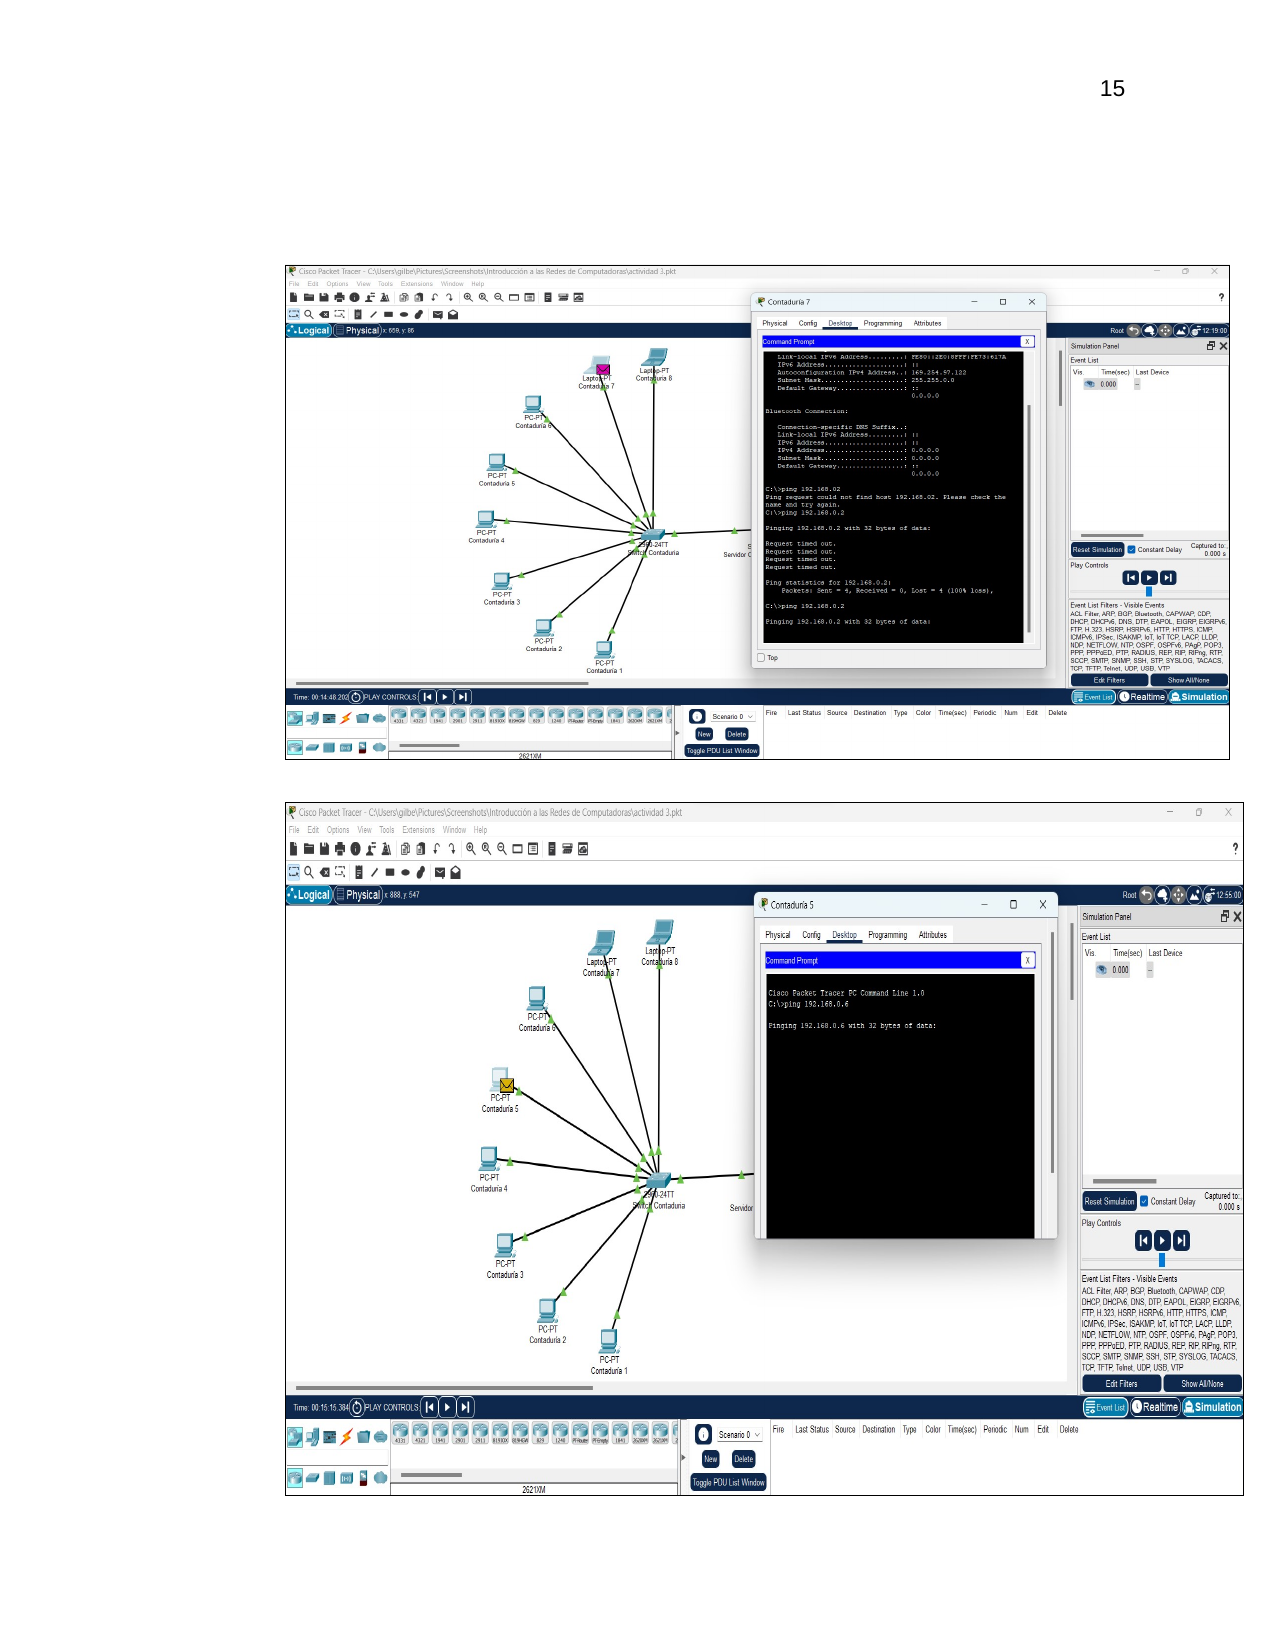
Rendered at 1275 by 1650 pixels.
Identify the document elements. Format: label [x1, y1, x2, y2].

picture [299, 328, 307, 333]
picture [1196, 1403, 1232, 1411]
picture [286, 803, 1243, 1495]
picture [286, 266, 1229, 759]
picture [299, 891, 329, 901]
picture [1183, 694, 1218, 700]
